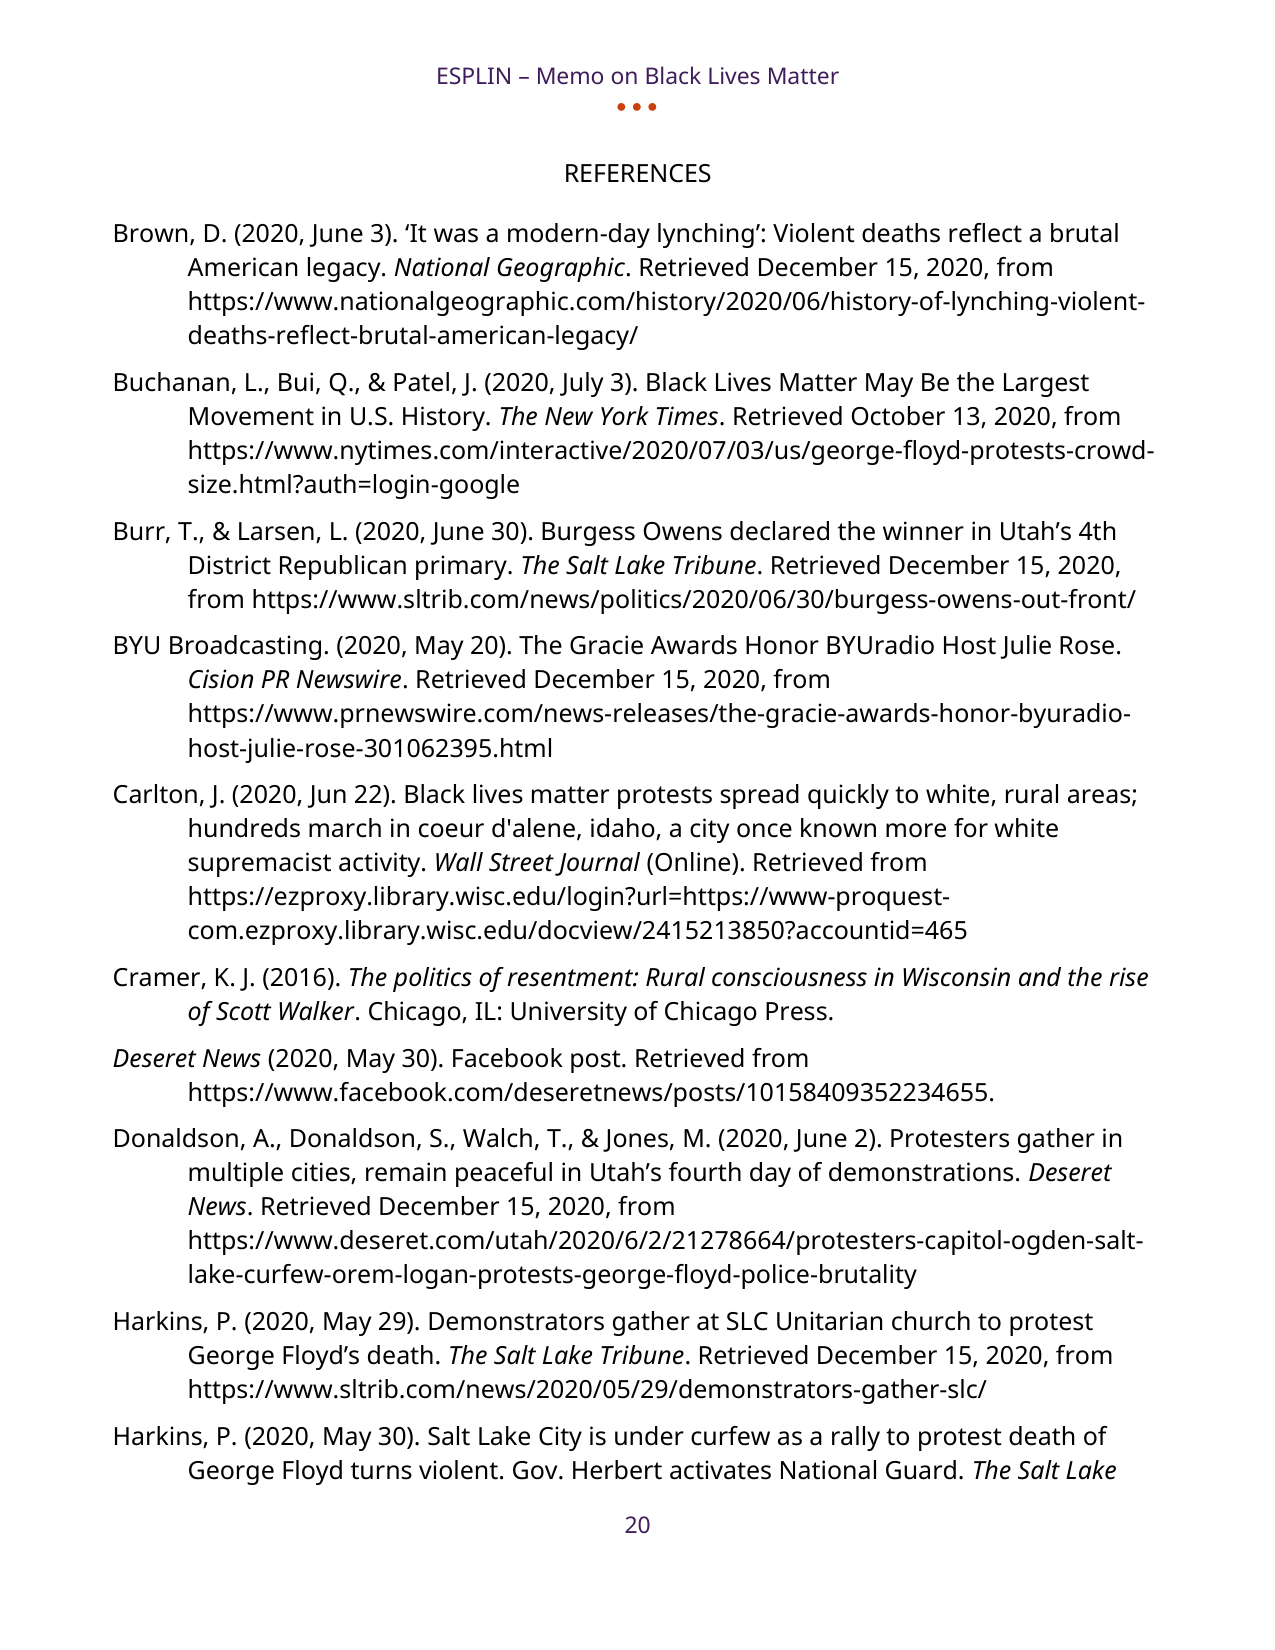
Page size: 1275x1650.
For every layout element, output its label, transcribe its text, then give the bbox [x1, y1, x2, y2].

text Buchanan, L., Bui, Q., & Patel, J. (2020, July 3). Black Lives Matter May Be the Largest Movement in U.S. History. The New York Times. Retrieved October 13, 2020, from https://www.nytimes.com/interactive/2020/07/03/us/george-floyd-protests-crowd-size.html?auth=login-google [112, 364, 1162, 501]
text BYU Broadcasting. (2020, May 20). The Gracie Awards Honor BYUradio Host Julie Rose. Cision PR Newswire. Retrieved December 15, 2020, from https://www.prnewswire.com/news-releases/the-gracie-awards-honor-byuradio-host-julie-rose-301062395.html [112, 628, 1162, 764]
text Harkins, P. (2020, May 29). Demonstrators gather at SLC Unitarian church to protest George Floyd’s death. The Salt Lake Tribune. Retrieved December 15, 2020, from https://www.sltrib.com/news/2020/05/29/demonstrators-gather-slc/ [112, 1304, 1162, 1406]
text Carlton, J. (2020, Jun 22). Black lives matter protests spread quickly to white, rural areas; hundreds march in coeur d'alene, idaho, a city once known more for white supremacist activity. Wall Street Journal (Online). Retrieved from https://ezproxy.library.wisc.edu/login?url=https://www-proquest-com.ezproxy.library.wisc.edu/docview/2415213850?accountid=465 [112, 777, 1162, 947]
text Donaldson, A., Donaldson, S., Walch, T., & Jones, M. (2020, June 2). Protesters gather in multiple cities, remain peaceful in Utah’s fourth day of demonstrations. Deseret News. Retrieved December 15, 2020, from https://www.deseret.com/utah/2020/6/2/21278664/protesters-capitol-ogden-salt-lake-curfew-orem-logan-protests-george-floyd-police-brutality [112, 1121, 1162, 1291]
text Cramer, K. J. (2016). The politics of resentment: Rural consciousness in Wisconsin and the rise of Scott Walker. Chicago, IL: University of Chicago Press. [112, 959, 1162, 1028]
text Deseret News (2020, May 30). Facebook post. Retrieved from https://www.facebook.com/deseretnews/posts/10158409352234655. [112, 1040, 1162, 1108]
text Brown, D. (2020, June 3). ‘It was a modern-day lynching’: Violent deaths reflect a brutal American legacy. National Geographic. Retrieved December 15, 2020, from https://www.nationalgeographic.com/history/2020/06/history-of-lynching-violent-deaths-reflect-brutal-american-legacy/ [112, 216, 1162, 352]
text Burr, T., & Larsen, L. (2020, June 30). Burgess Owens declared the winner in Utah’s 4th District Republican primary. The Salt Lake Tribune. Retrieved December 15, 2020, from https://www.sltrib.com/news/politics/2020/06/30/burgess-owens-out-front/ [112, 513, 1162, 616]
text REFERENCES [112, 156, 1162, 190]
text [112, 1418, 1162, 1486]
